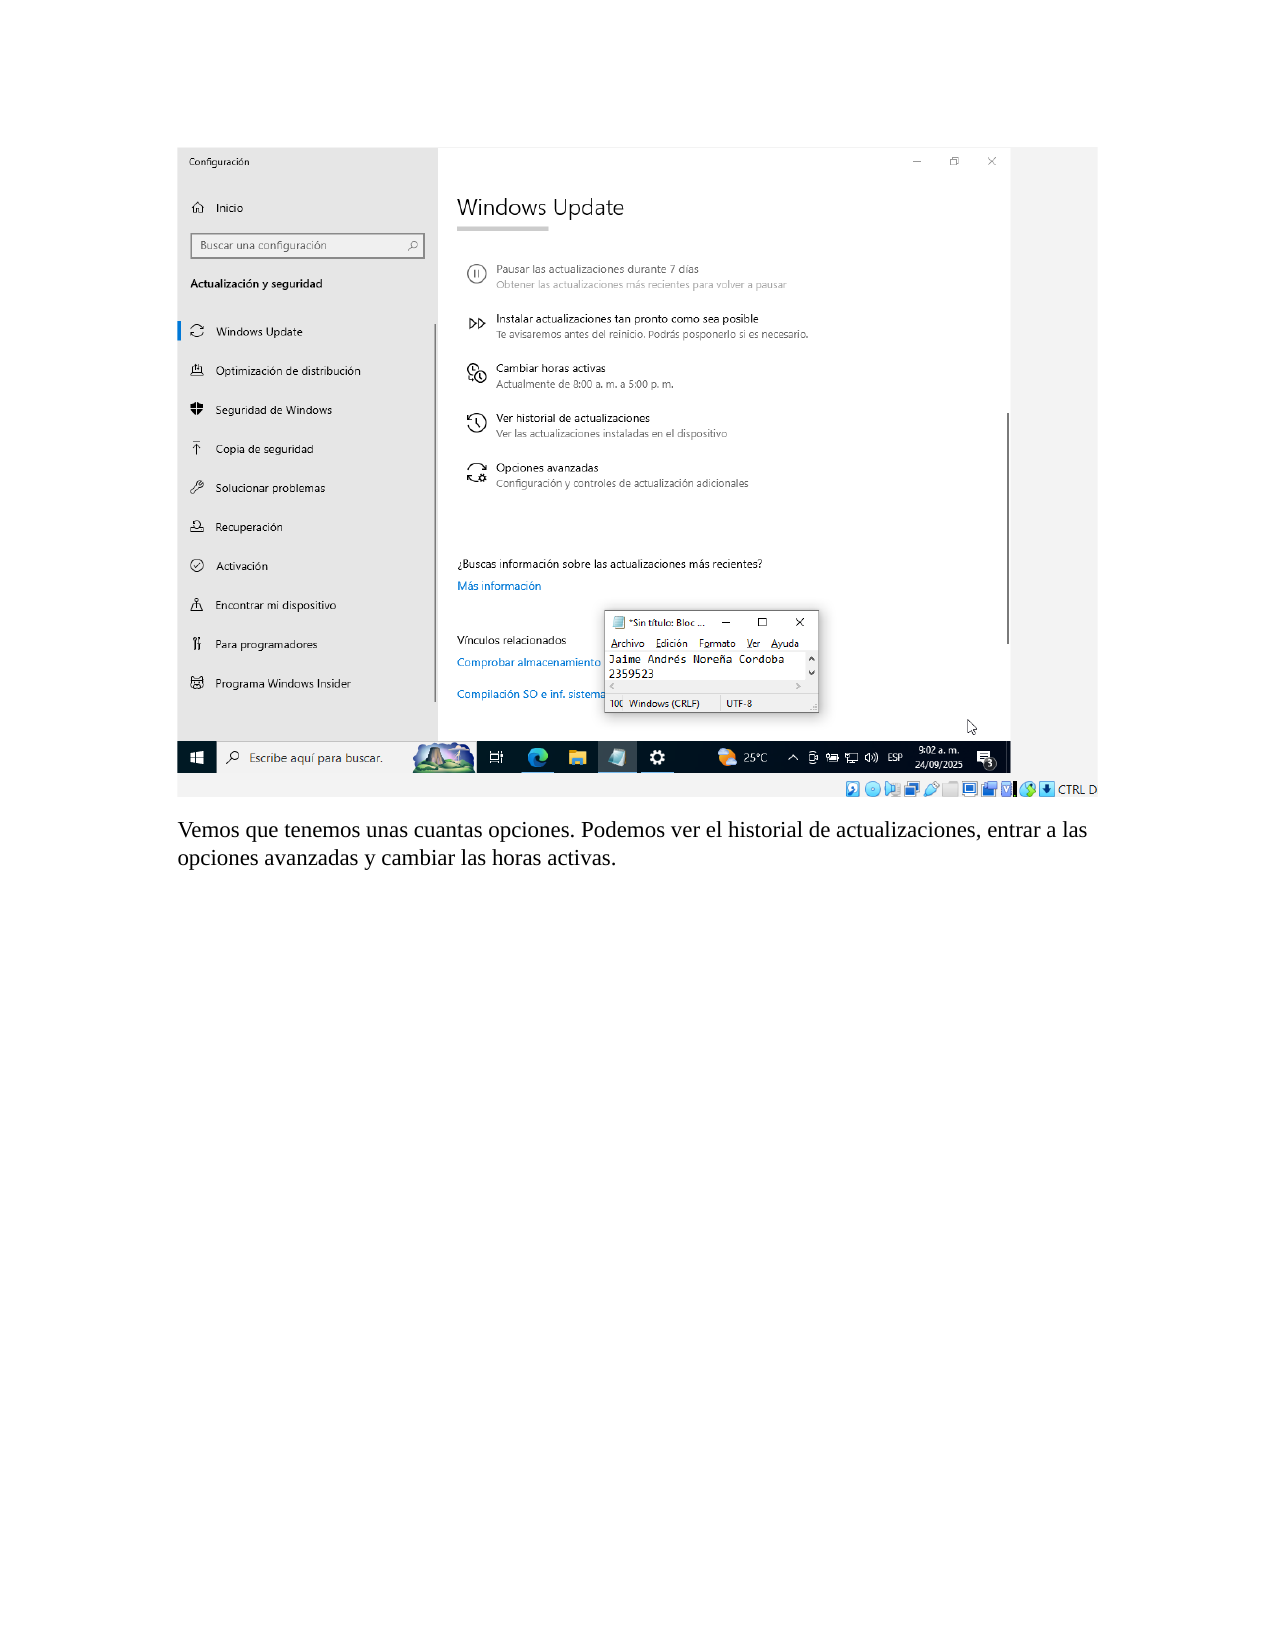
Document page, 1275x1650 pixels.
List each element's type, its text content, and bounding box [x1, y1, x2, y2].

picture [177, 147, 1098, 797]
text Vemos que tenemos unas cuantas opciones. Podemos ver el historial de actualizaciones, entrar a las opciones avanzadas y cambiar las horas activas. [177, 816, 1098, 871]
